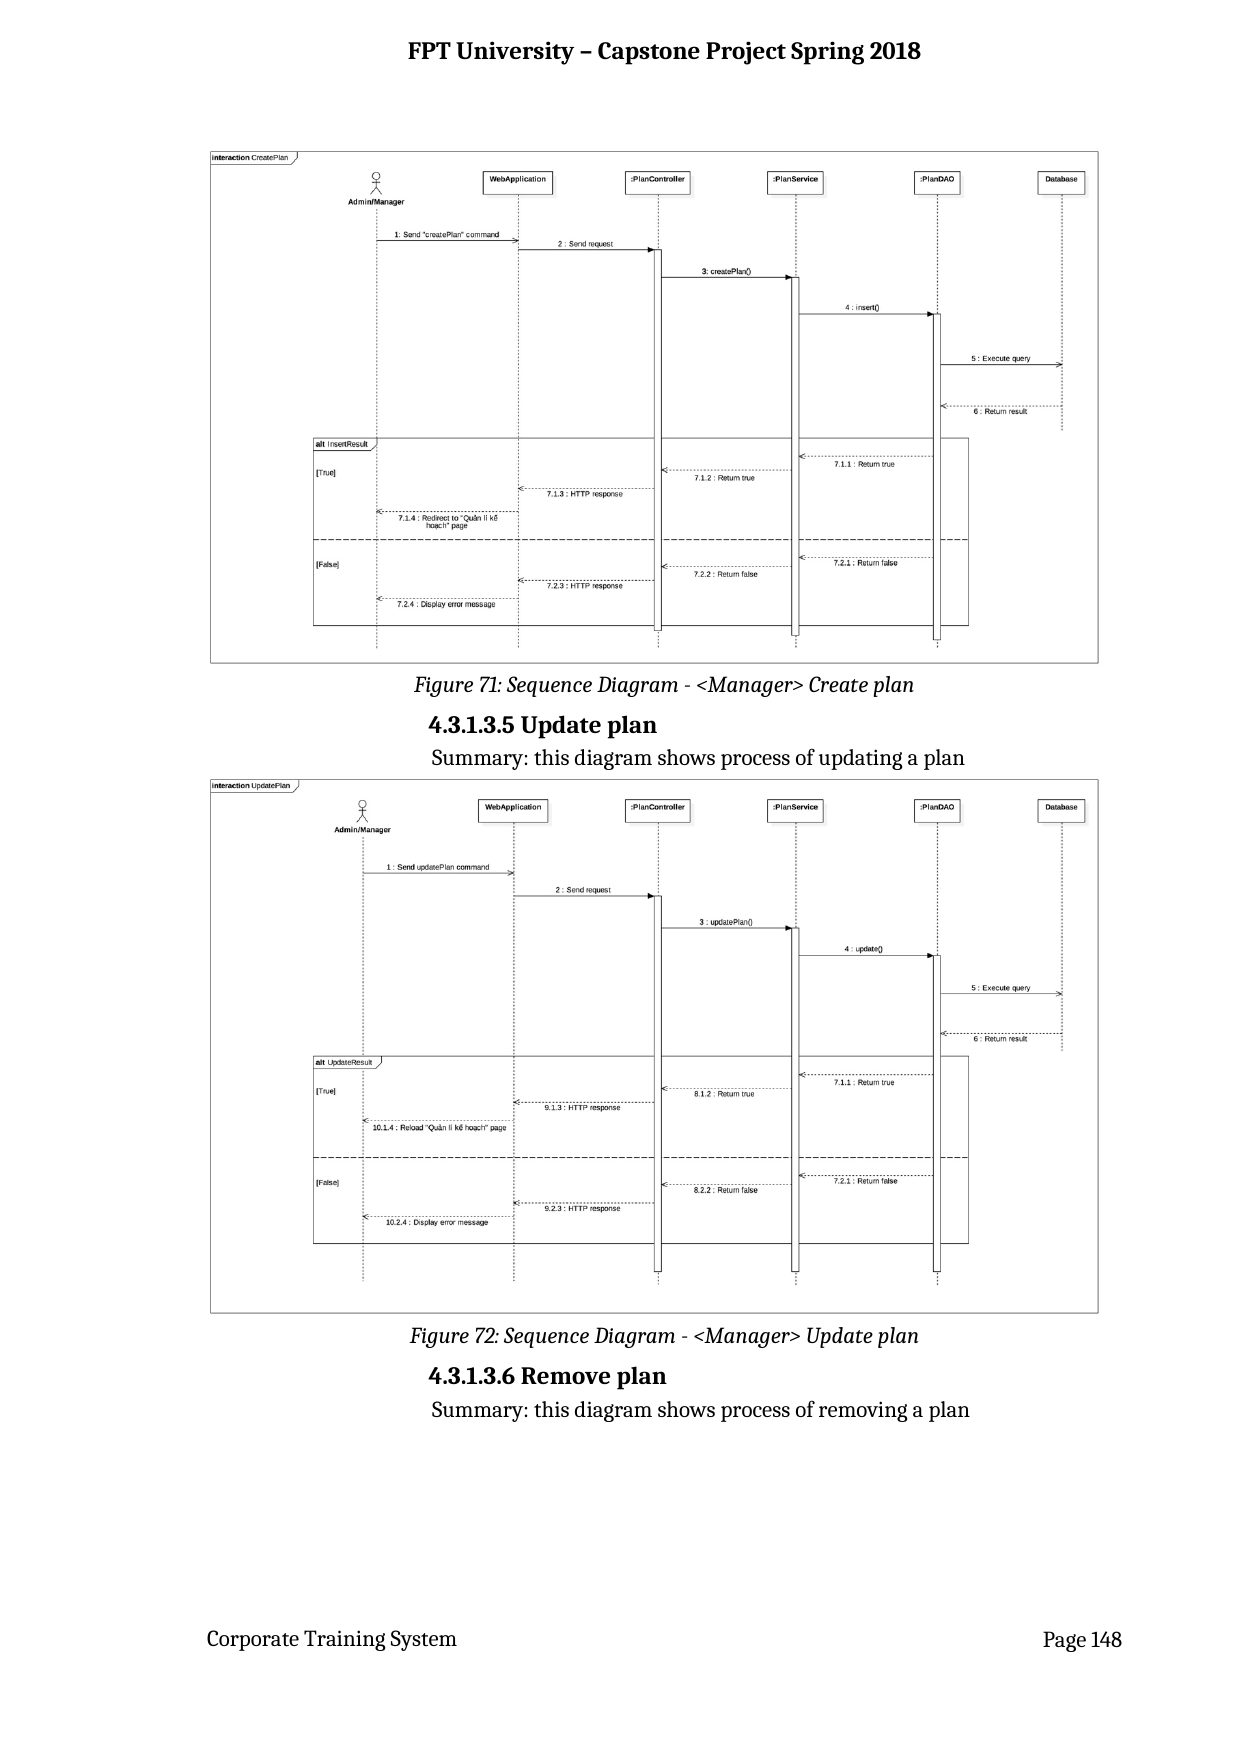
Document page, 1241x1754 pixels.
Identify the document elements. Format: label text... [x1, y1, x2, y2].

text Summary: this diagram shows process of removing a plan [432, 1396, 1122, 1423]
text Summary: this diagram shows process of updating a plan [432, 745, 1122, 771]
picture [206, 147, 1122, 668]
text Figure 71: Sequence Diagram - <Manager> Create plan [207, 672, 1122, 698]
picture [206, 775, 1122, 1319]
subtitle 4.3.1.3.6 Remove plan [428, 1362, 1124, 1391]
text Figure 72: Sequence Diagram - <Manager> Update plan [207, 1323, 1122, 1349]
subtitle 4.3.1.3.5 Update plan [428, 711, 1124, 740]
